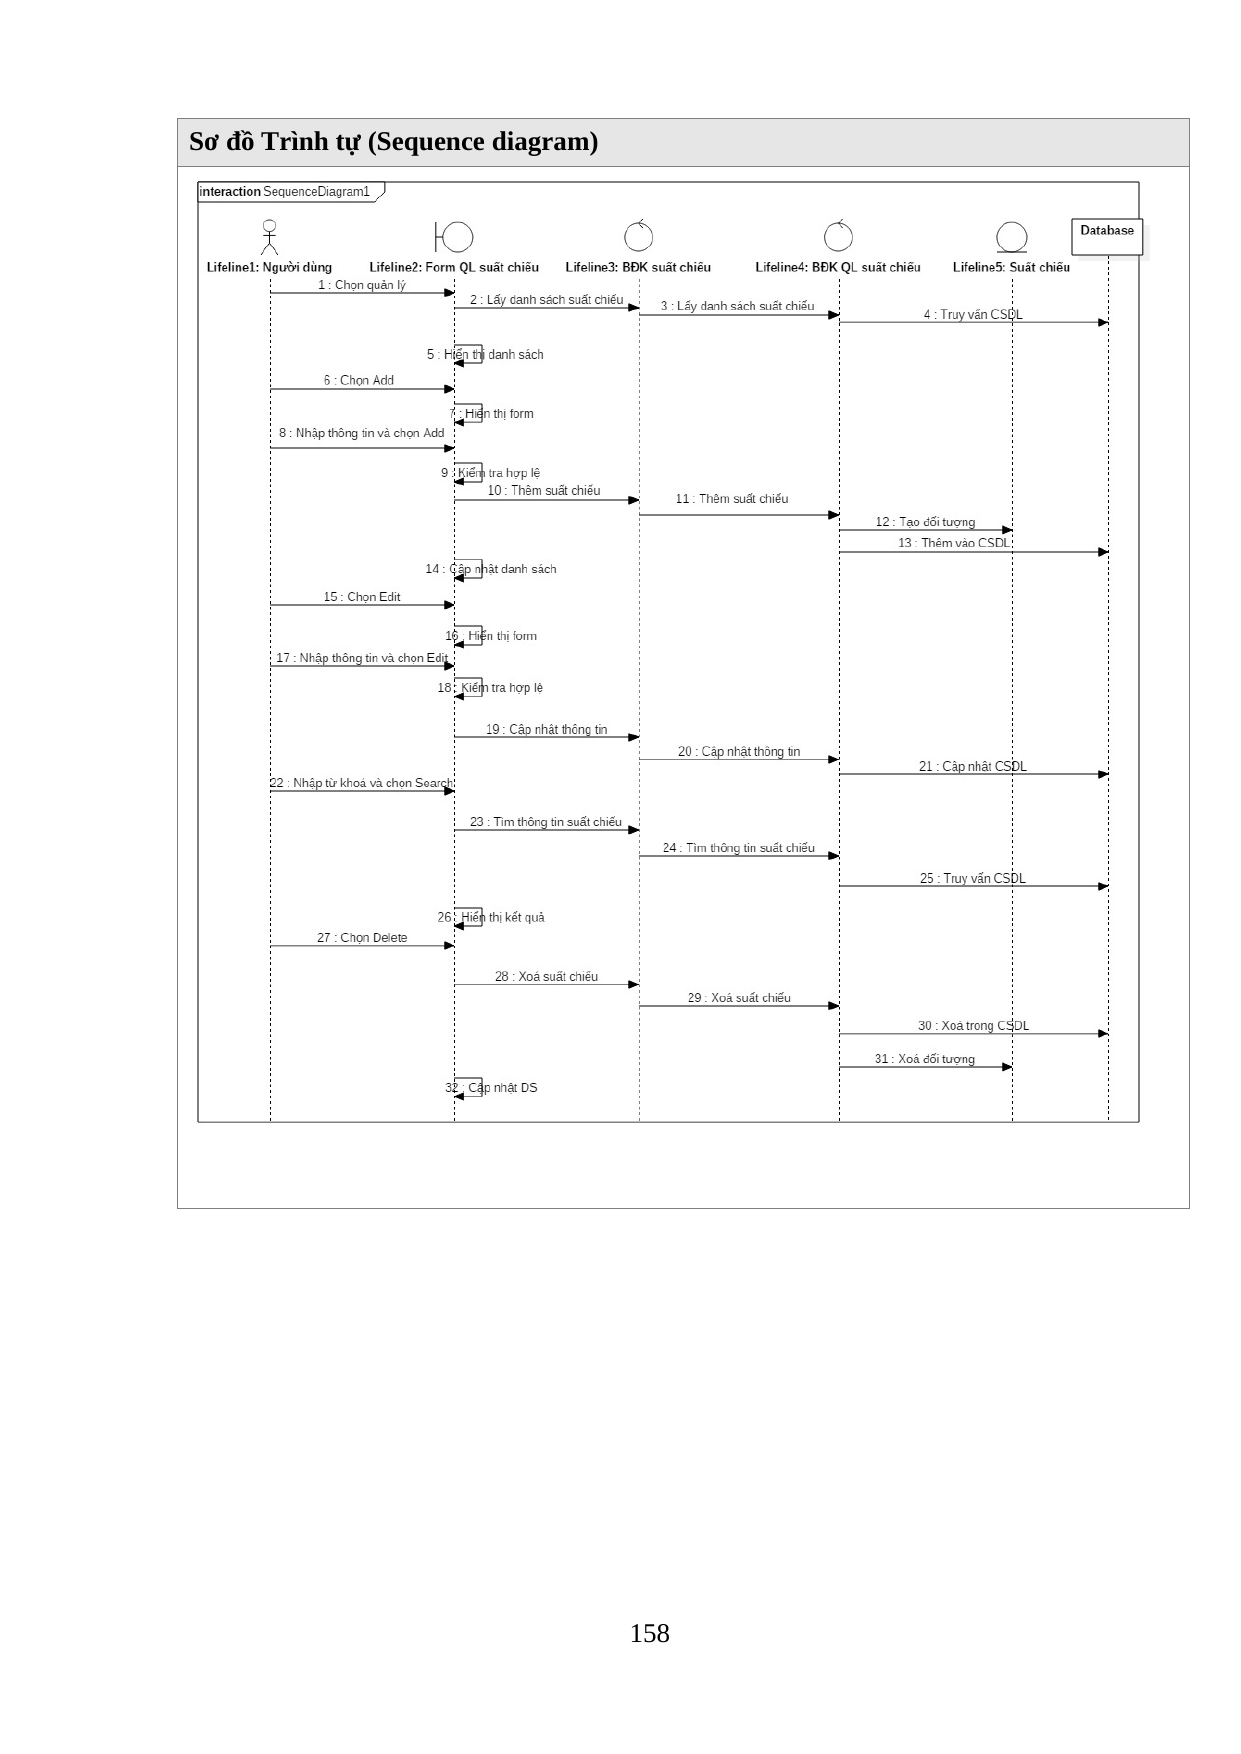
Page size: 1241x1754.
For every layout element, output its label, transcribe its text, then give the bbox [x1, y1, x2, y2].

table_header Sơ đồ Trình tự (Sequence diagram) [178, 119, 1189, 166]
table_cell [178, 167, 1189, 1208]
picture [188, 172, 1179, 1159]
